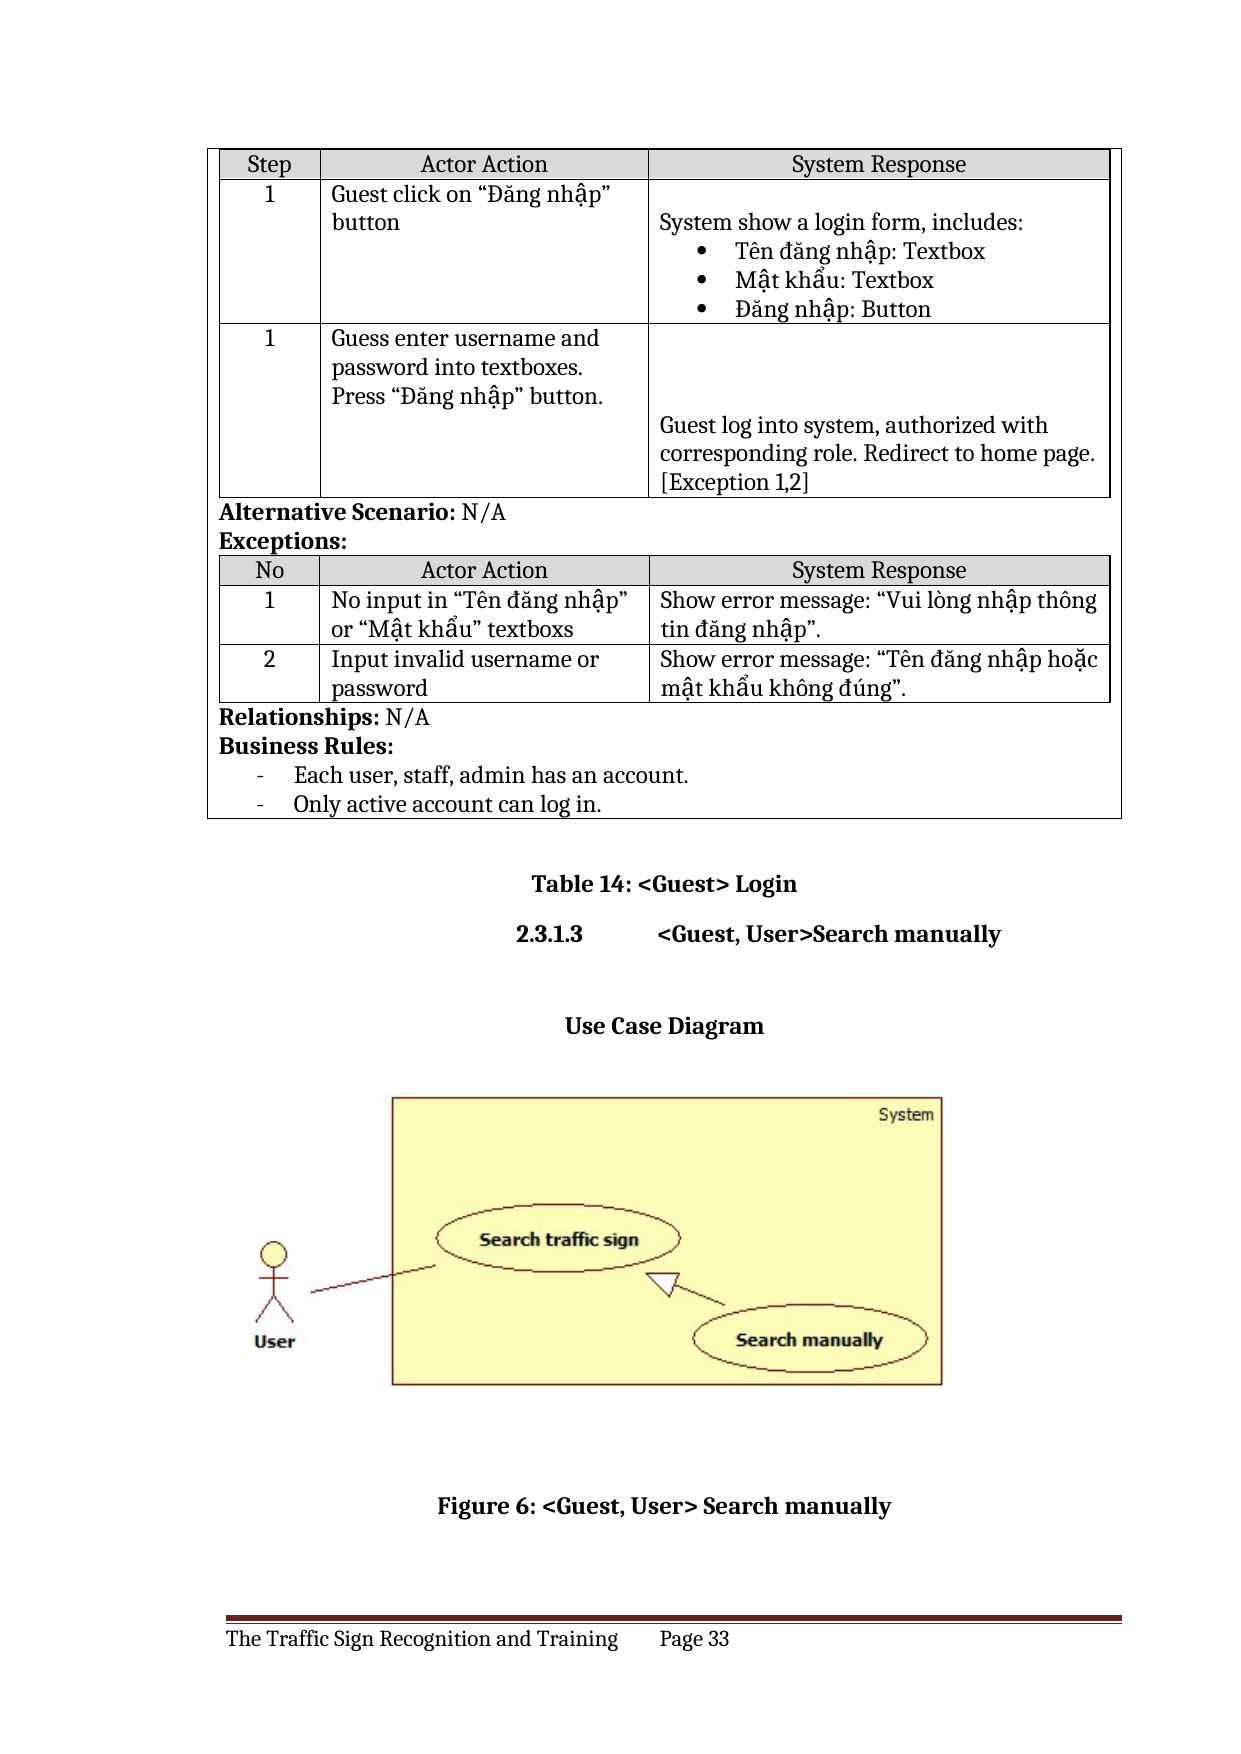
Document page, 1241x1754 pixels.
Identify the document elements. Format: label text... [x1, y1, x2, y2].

subtitle <Guest, User>Search manually [516, 920, 1122, 949]
subtitle Use Case Diagram [207, 1012, 1122, 1041]
text Table 14: <Guest> Login [207, 870, 1122, 899]
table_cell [208, 149, 1121, 818]
text Figure 6: <Guest, User> Search manually [207, 1492, 1122, 1521]
picture [206, 1066, 974, 1417]
